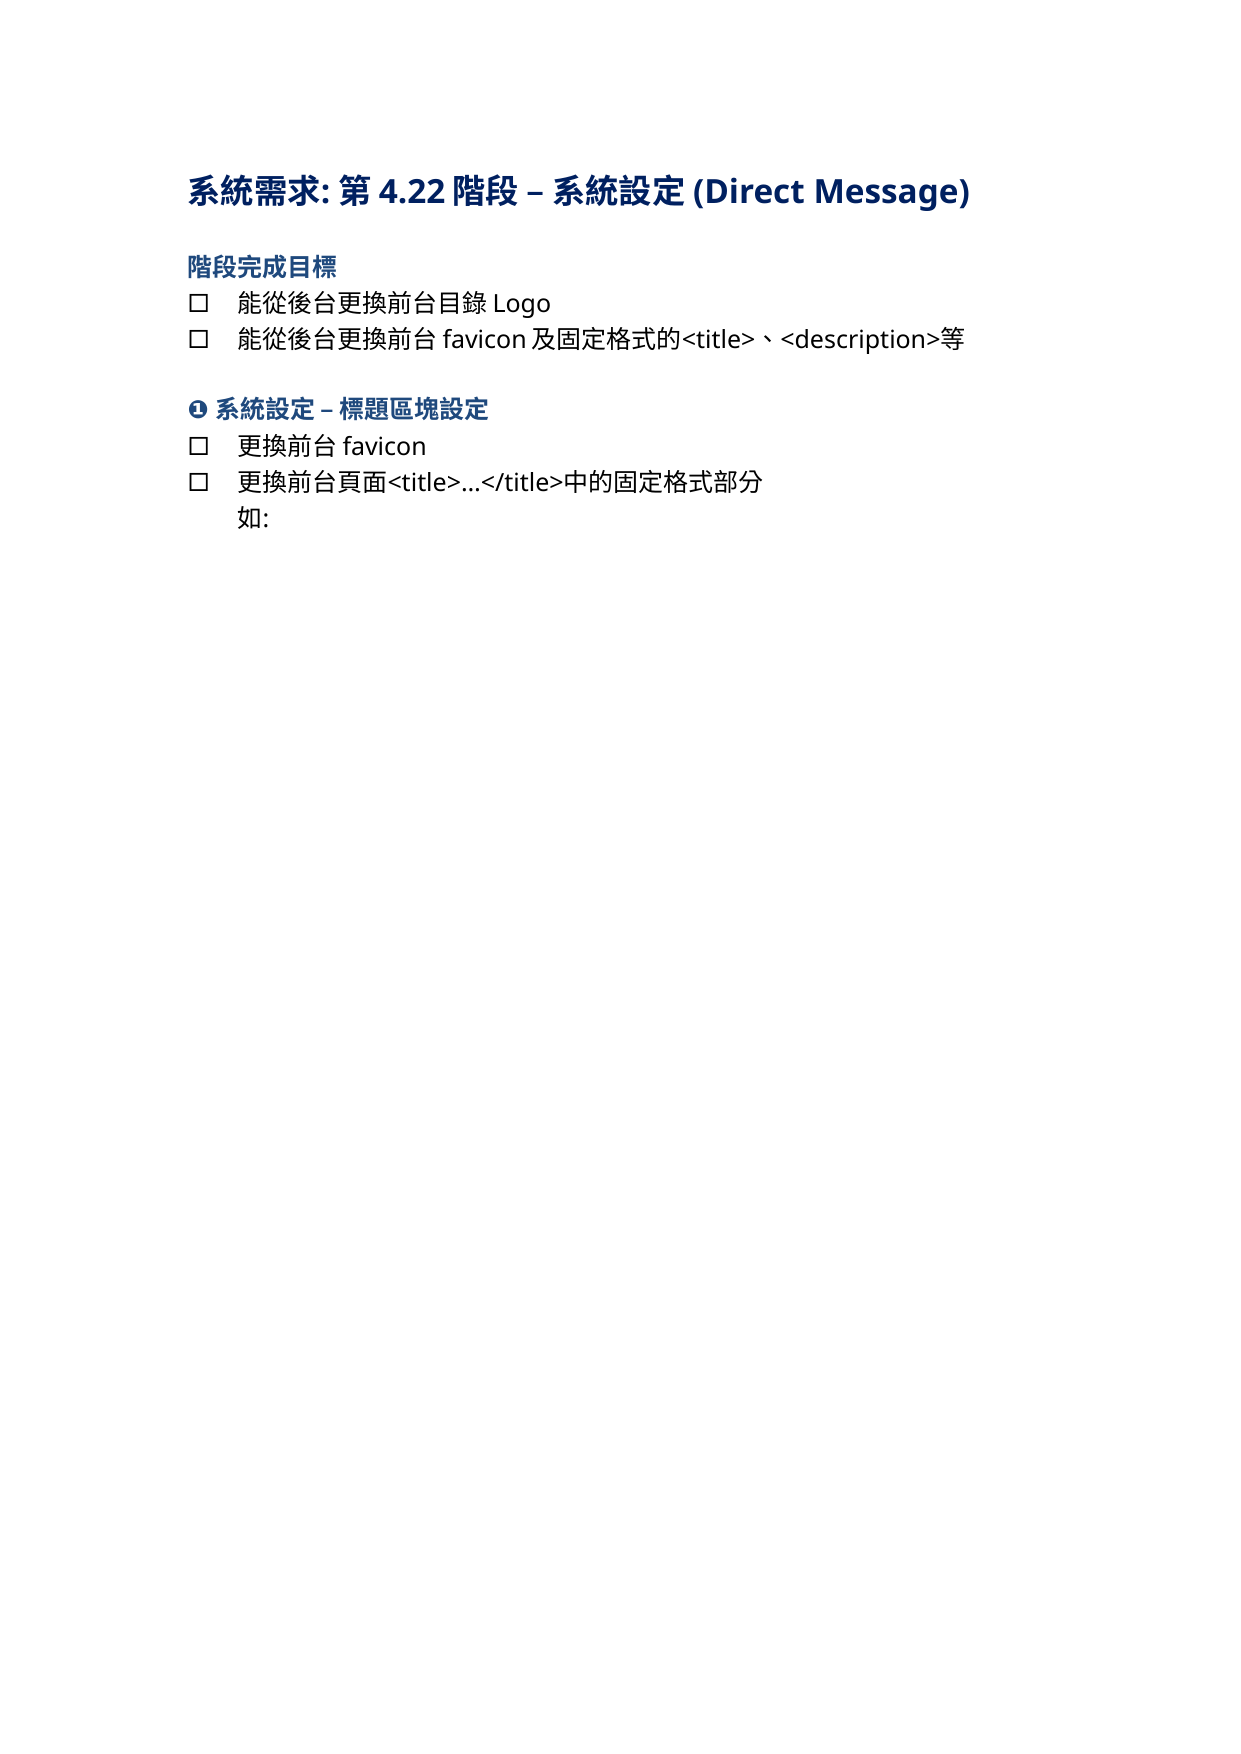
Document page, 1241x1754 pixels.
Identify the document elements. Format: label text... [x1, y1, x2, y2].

list 更換前台頁面<title>…</title>中的固定格式部分 如: [187, 462, 1053, 535]
list 更換前台favicon [187, 426, 1053, 462]
subtitle 階段完成目標 [187, 247, 1053, 283]
subtitle ❶ 系統設定 – 標題區塊設定 [187, 390, 1053, 426]
list 能從後台更換前台favicon及固定格式的<title>、<description>等 [187, 319, 1053, 356]
subtitle 系統需求: 第4.22階段 – 系統設定 (Direct Message) [187, 164, 1053, 213]
list 能從後台更換前台目錄Logo [187, 283, 1053, 319]
